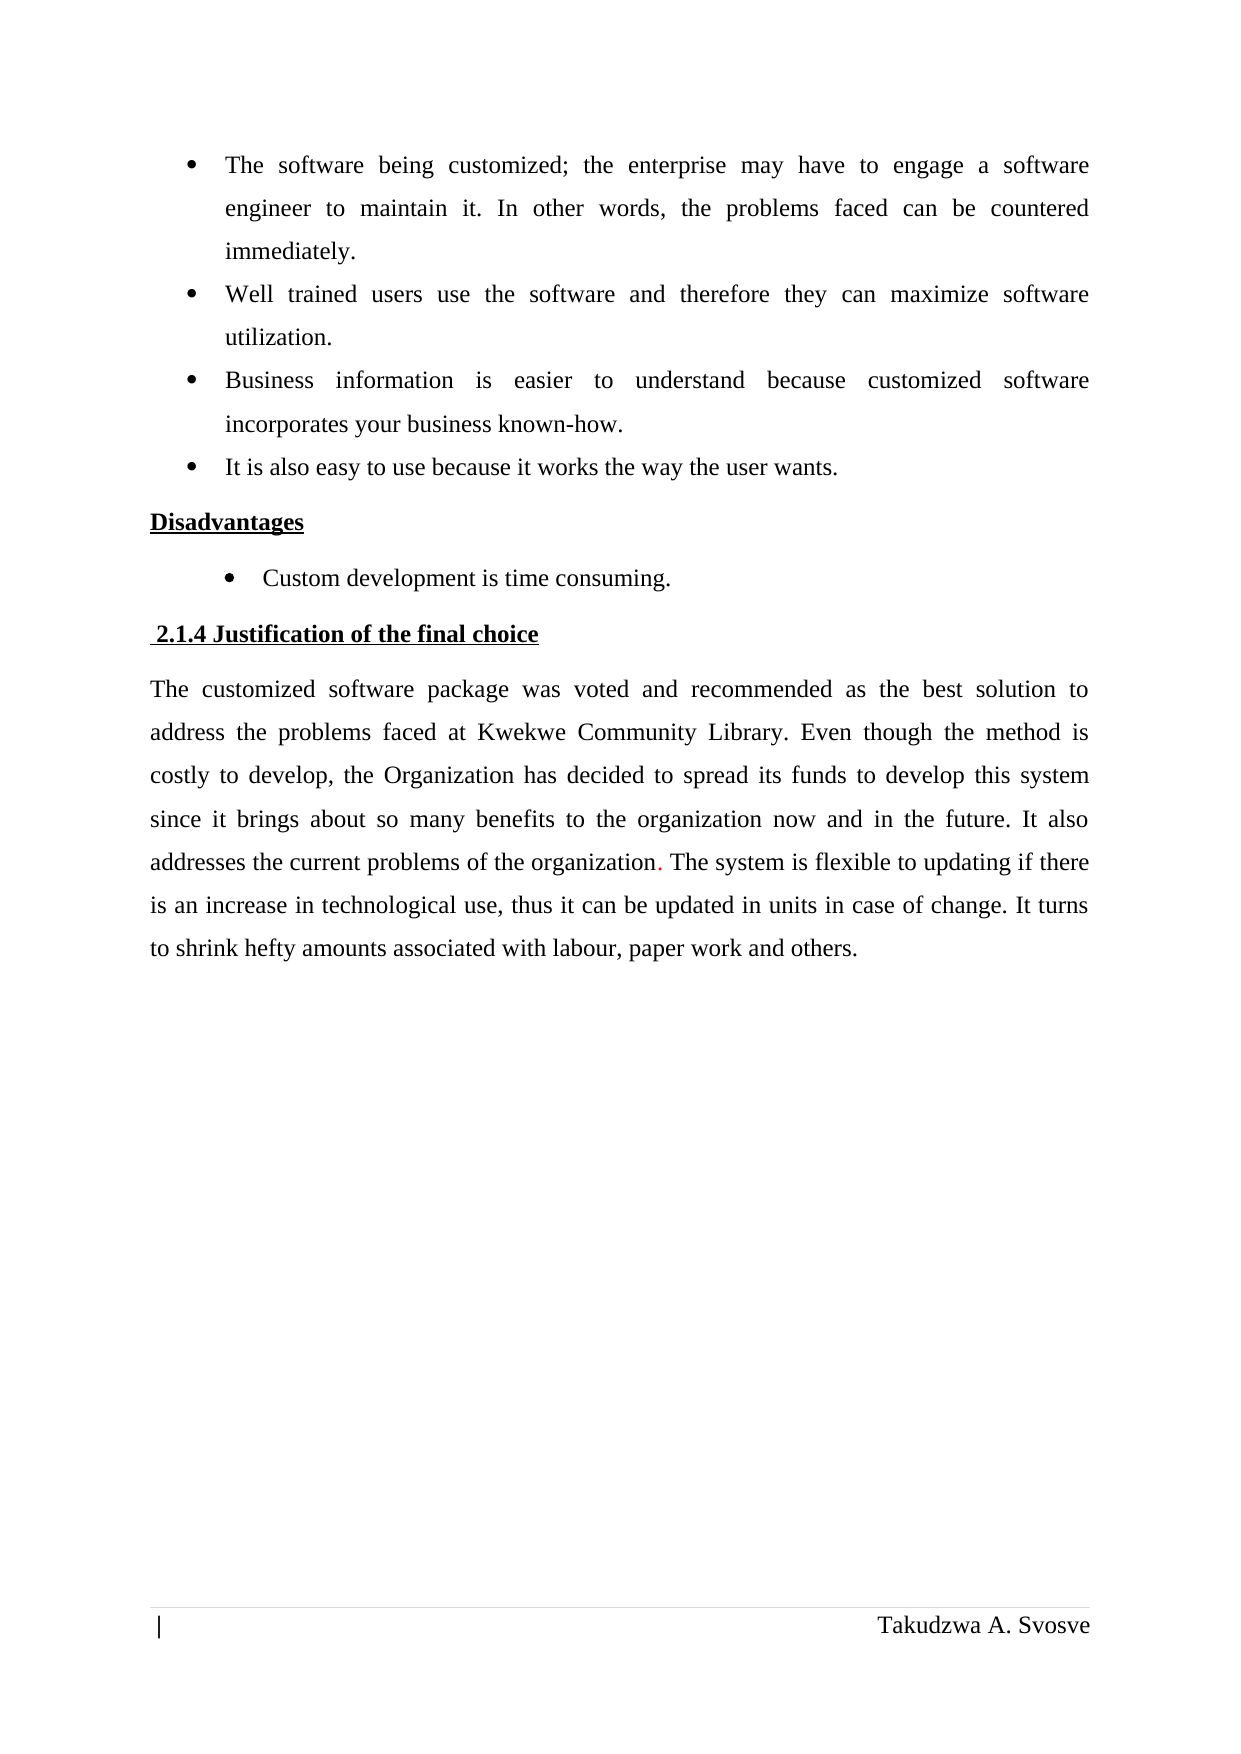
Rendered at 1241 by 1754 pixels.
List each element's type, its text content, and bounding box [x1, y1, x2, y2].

list The software being customized; the enterprise may have to engage a software engineer to maintain it. In other words, the problems faced can be countered immediately. [187, 150, 1090, 265]
text 2.1.4 Justification of the final choice [150, 619, 1090, 647]
text The customized software package was voted and recommended as the best solution to address the problems faced at Kwekwe Community Library. Even though the method is costly to develop, the Organization has decided to spread its funds to develop this system since it brings about so many benefits to the organization now and in the future. It also addresses the current problems of the organization. The system is flexible to updating if there is an increase in technological use, thus it can be updated in units in case of change. It turns to shrink hefty amounts associated with labour, paper work and others. [150, 674, 1090, 962]
list It is also easy to use because it works the way the user wants. [187, 452, 1090, 481]
list Custom development is time consuming. [225, 563, 1090, 592]
list Well trained users use the software and therefore they can maximize software utilization. [187, 279, 1090, 351]
list Business information is easier to understand because customized software incorporates your business known-how. [187, 366, 1090, 437]
text Disadvantages [150, 507, 1090, 536]
